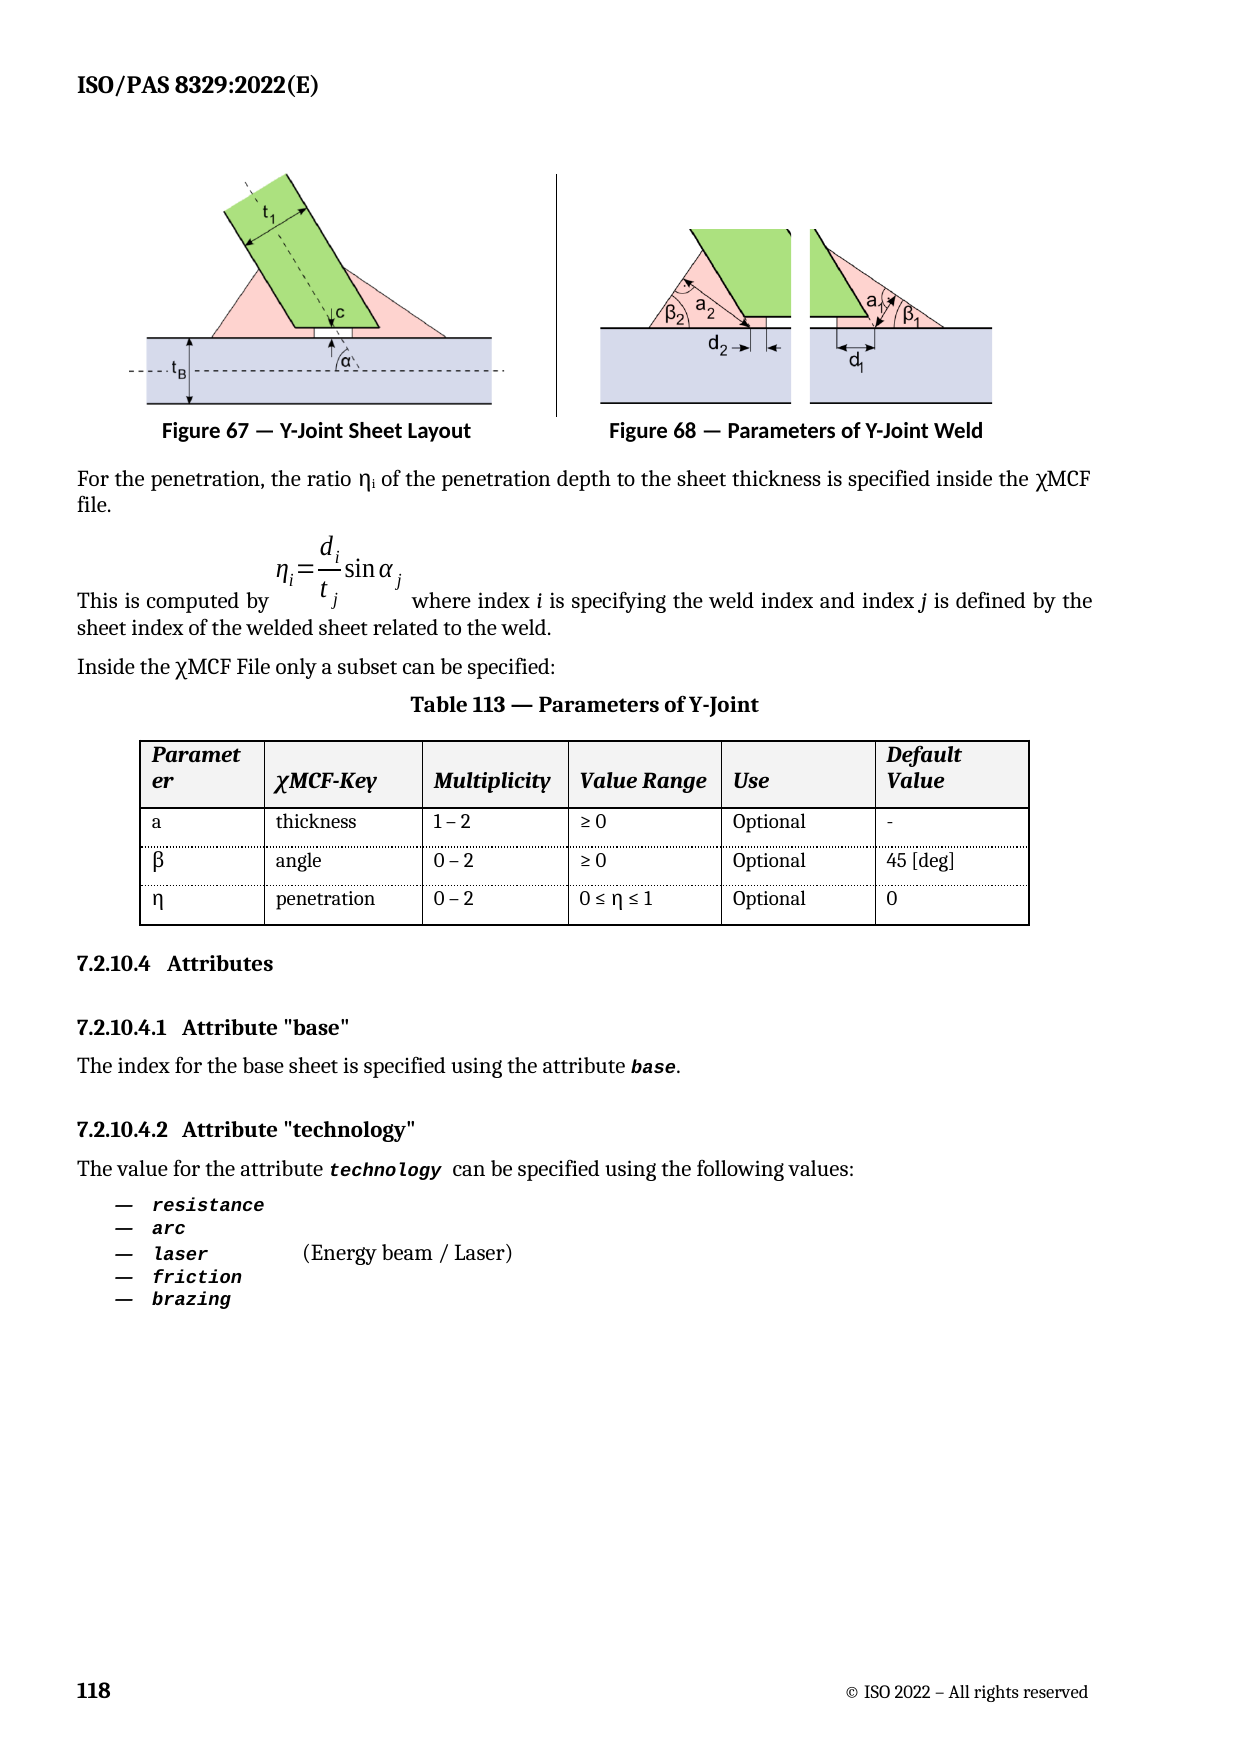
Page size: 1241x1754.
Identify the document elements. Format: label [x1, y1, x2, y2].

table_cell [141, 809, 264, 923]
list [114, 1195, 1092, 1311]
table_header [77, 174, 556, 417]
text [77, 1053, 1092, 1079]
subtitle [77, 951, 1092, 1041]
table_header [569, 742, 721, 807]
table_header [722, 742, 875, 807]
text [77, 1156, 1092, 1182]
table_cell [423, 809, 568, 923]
picture [129, 173, 505, 405]
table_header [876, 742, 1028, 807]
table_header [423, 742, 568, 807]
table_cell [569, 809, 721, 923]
picture [809, 229, 993, 404]
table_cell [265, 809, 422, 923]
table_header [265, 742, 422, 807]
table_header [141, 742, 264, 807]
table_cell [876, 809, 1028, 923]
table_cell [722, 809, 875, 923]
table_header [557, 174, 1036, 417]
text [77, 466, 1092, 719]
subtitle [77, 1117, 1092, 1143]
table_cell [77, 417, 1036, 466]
picture [600, 229, 792, 404]
